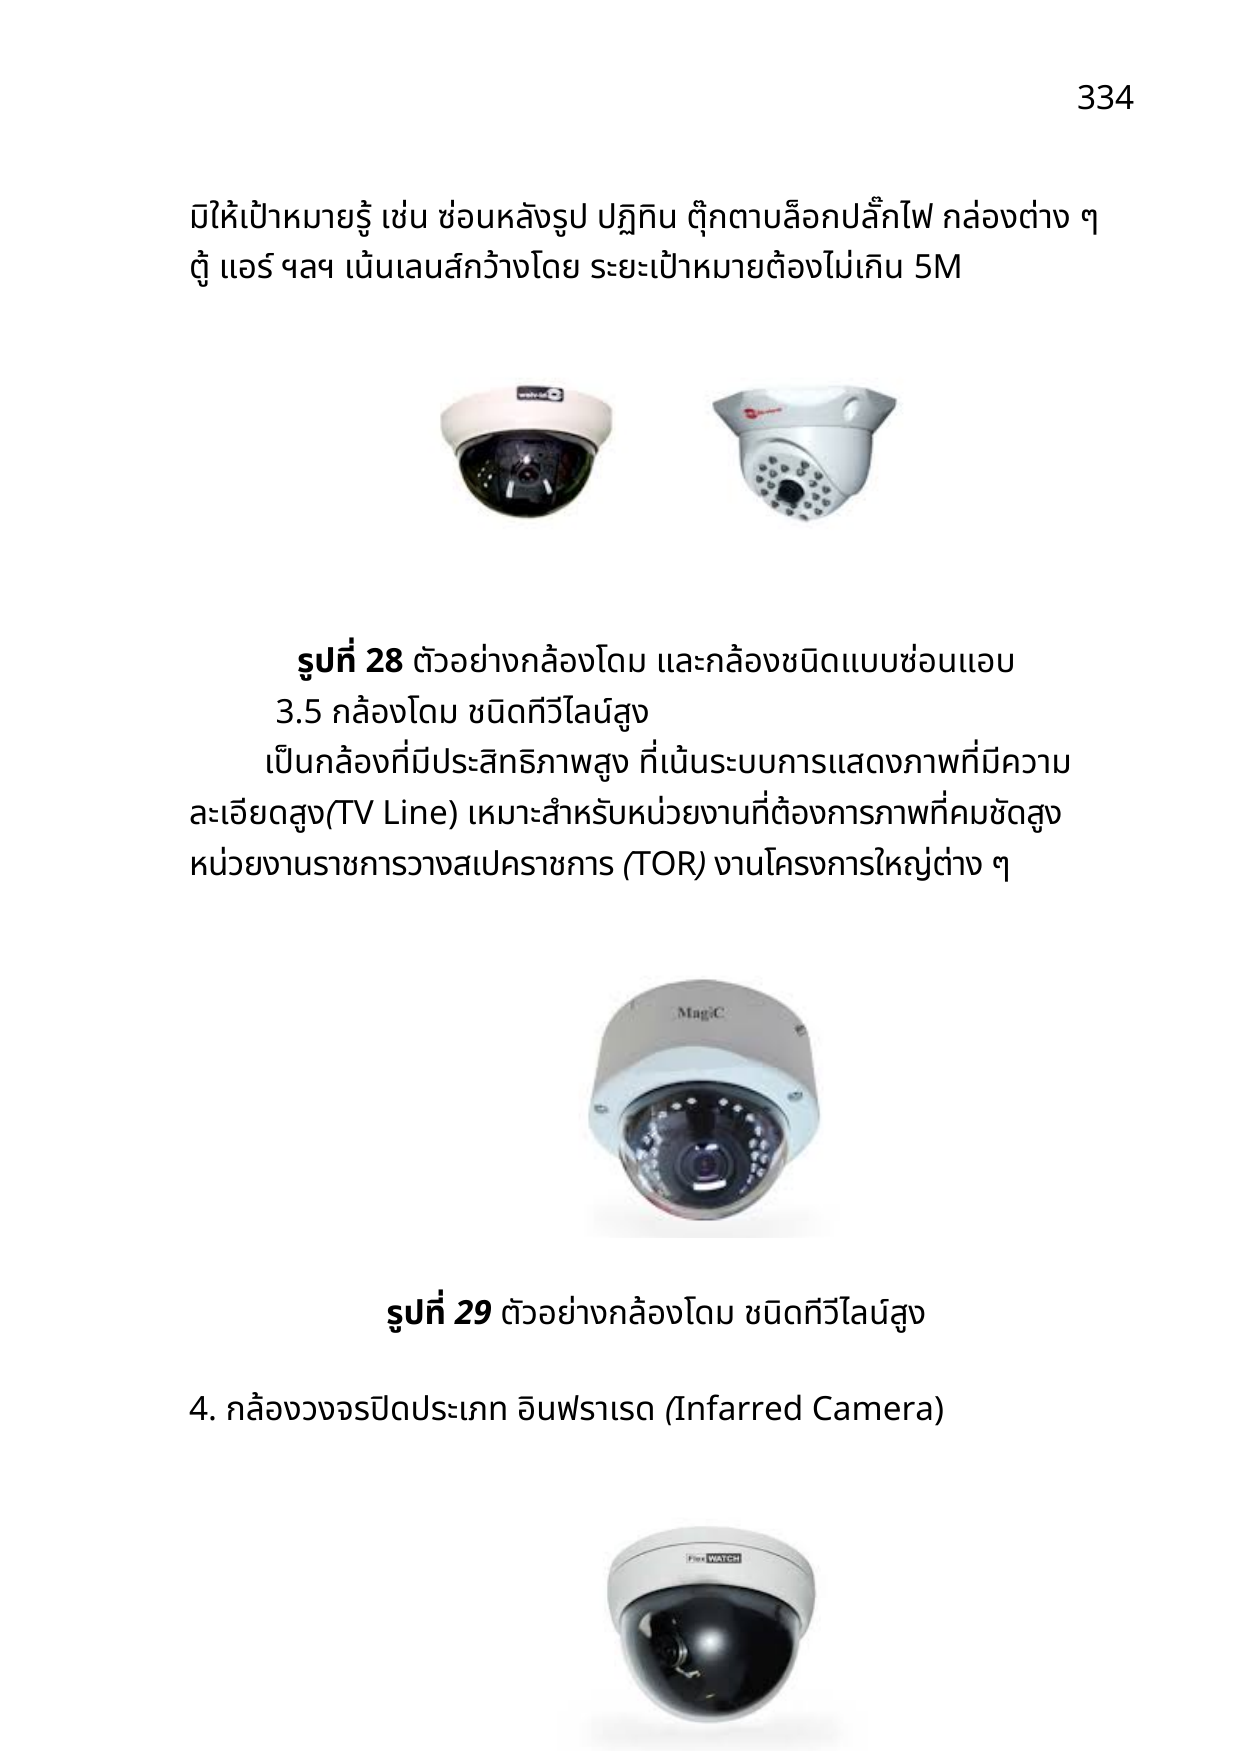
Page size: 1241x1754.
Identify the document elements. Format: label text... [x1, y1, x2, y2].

text เป็นกล้องที่มีประสิทธิภาพสูง ที่เน้นระบบการแสดงภาพที่มีความละเอียดสูง(TV Line) เหมาะสำหรับหน่วยงานที่ต้องการภาพที่คมชัดสูง หน่วยงานราชการวางสเปคราชการ (TOR) งานโครงการใหญ่ต่าง ๆ [189, 738, 1124, 890]
picture [353, 353, 988, 548]
text รูปที่ 28 ตัวอย่างกล้องโดม และกล้องชนิดแบบซ่อนแอบ [189, 637, 1124, 688]
text 4. กล้องวงจรปิดประเภท อินฟราเรด (Infarred Camera) [189, 1385, 1124, 1436]
text 3.5 กล้องโดม ชนิดทีวีไลน์สูง [189, 688, 1124, 738]
picture [546, 1473, 868, 1751]
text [189, 193, 1124, 294]
text รูปที่ 29 ตัวอย่างกล้องโดม ชนิดทีวีไลน์สูง [189, 1289, 1124, 1340]
picture [457, 915, 952, 1238]
